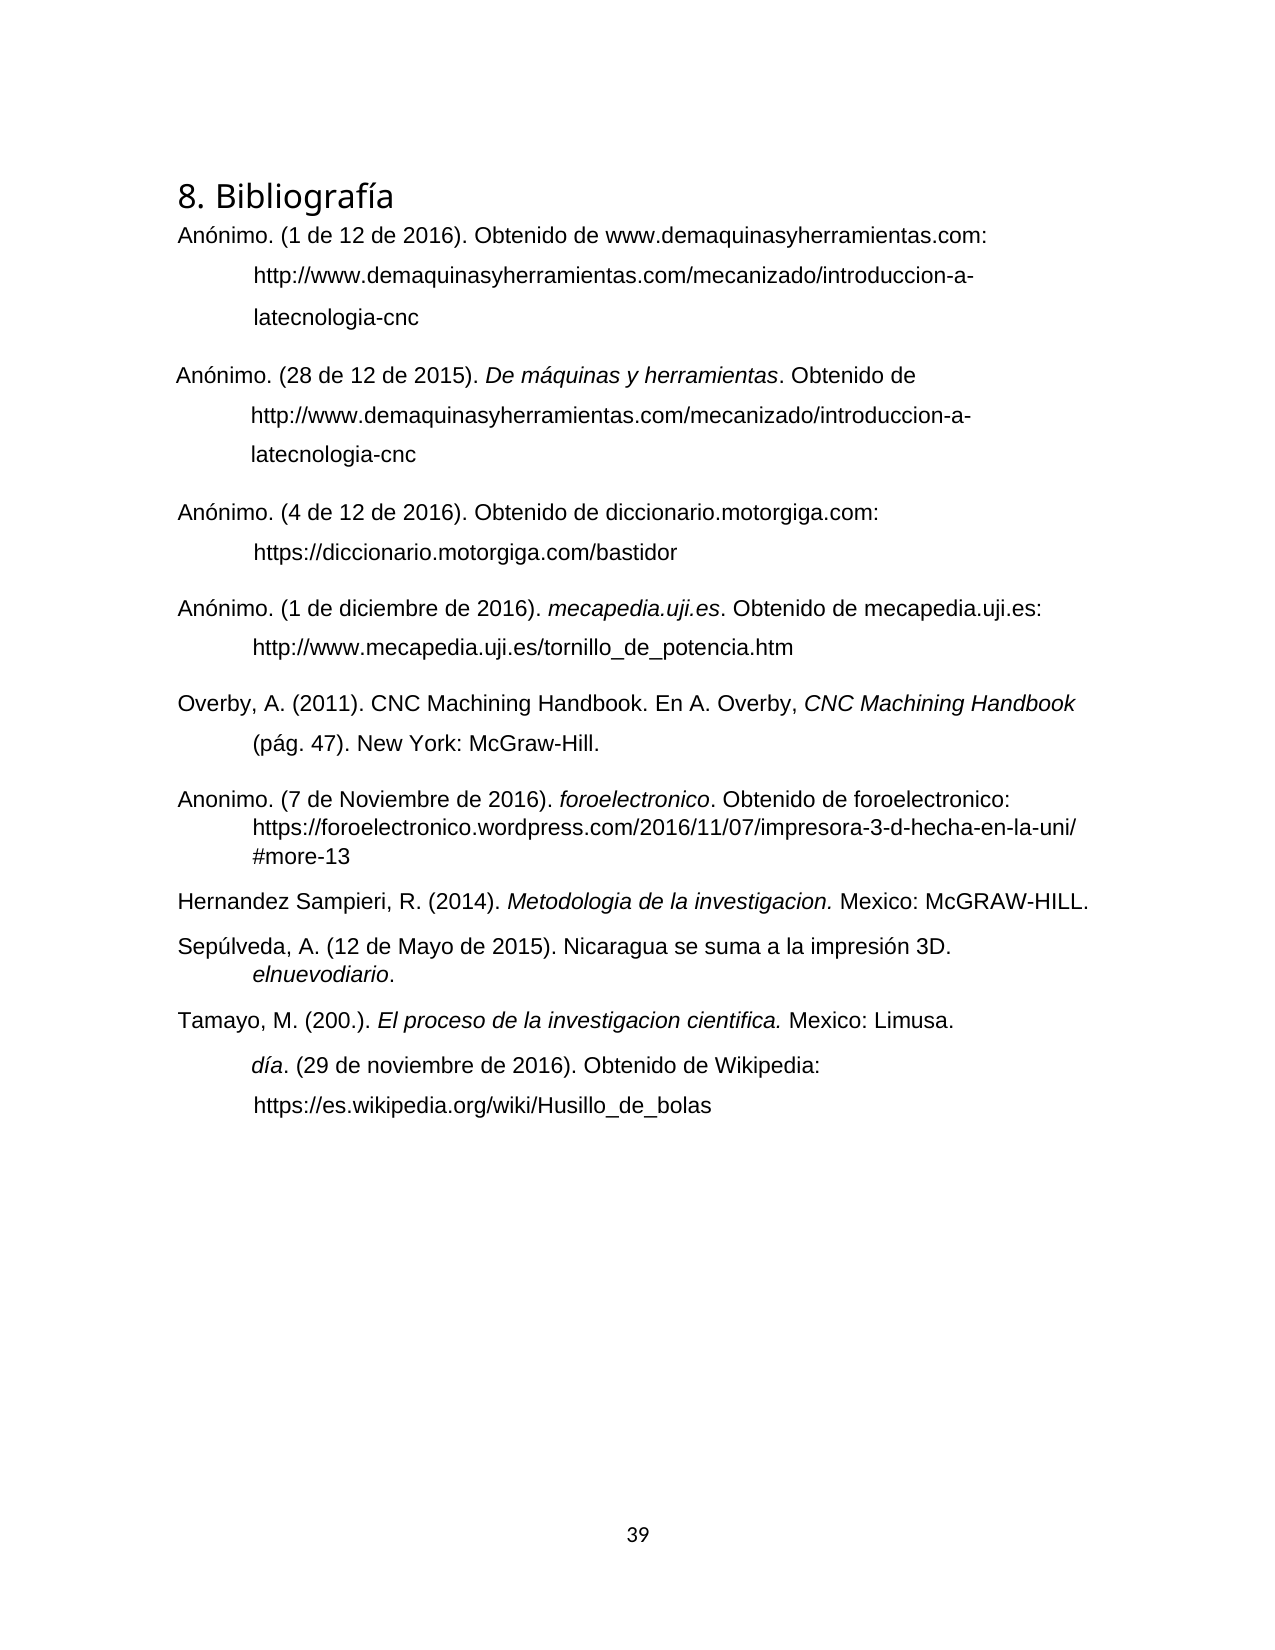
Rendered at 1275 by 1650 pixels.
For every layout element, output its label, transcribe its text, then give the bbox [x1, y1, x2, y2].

text Anónimo. (1 de diciembre de 2016). mecapedia.uji.es. Obtenido de mecapedia.uji.es: http://www.mecapedia.uji.es/tornillo_de_potencia.htm [177, 595, 1093, 661]
text día. (29 de noviembre de 2016). Obtenido de Wikipedia: [177, 1052, 1093, 1078]
text Tamayo, M. (200.). El proceso de la investigacion cientifica. Mexico: Limusa. [177, 1007, 1098, 1033]
text Anónimo. (28 de 12 de 2015). De máquinas y herramientas. Obtenido de http://www.demaquinasyherramientas.com/mecanizado/introduccion-a-latecnologia-cnc [176, 362, 1093, 467]
text Anónimo. (1 de 12 de 2016). Obtenido de www.demaquinasyherramientas.com: [177, 222, 1093, 248]
text Sepúlveda, A. (12 de Mayo de 2015). Nicaragua se suma a la impresión 3D. elnuevodiario. [177, 933, 1098, 988]
text https://diccionario.motorgiga.com/bastidor [253, 538, 1093, 565]
text https://es.wikipedia.org/wiki/Husillo_de_bolas [253, 1092, 1093, 1118]
text Overby, A. (2011). CNC Machining Handbook. En A. Overby, CNC Machining Handbook (pág. 47). New York: McGraw-Hill. [177, 690, 1093, 756]
text Hernandez Sampieri, R. (2014). Metodologia de la investigacion. Mexico: McGRAW-HILL. [177, 888, 1098, 914]
text Anonimo. (7 de Noviembre de 2016). foroelectronico. Obtenido de foroelectronico: https://foroelectronico.wordpress.com/2016/11/07/impresora-3-d-hecha-en-la-uni/#more-13 [177, 786, 1098, 869]
text http://www.demaquinasyherramientas.com/mecanizado/introduccion-a-latecnologia-cnc [253, 262, 1093, 331]
text Anónimo. (4 de 12 de 2016). Obtenido de diccionario.motorgiga.com: [177, 498, 1093, 525]
subtitle Bibliografía [177, 173, 1098, 218]
